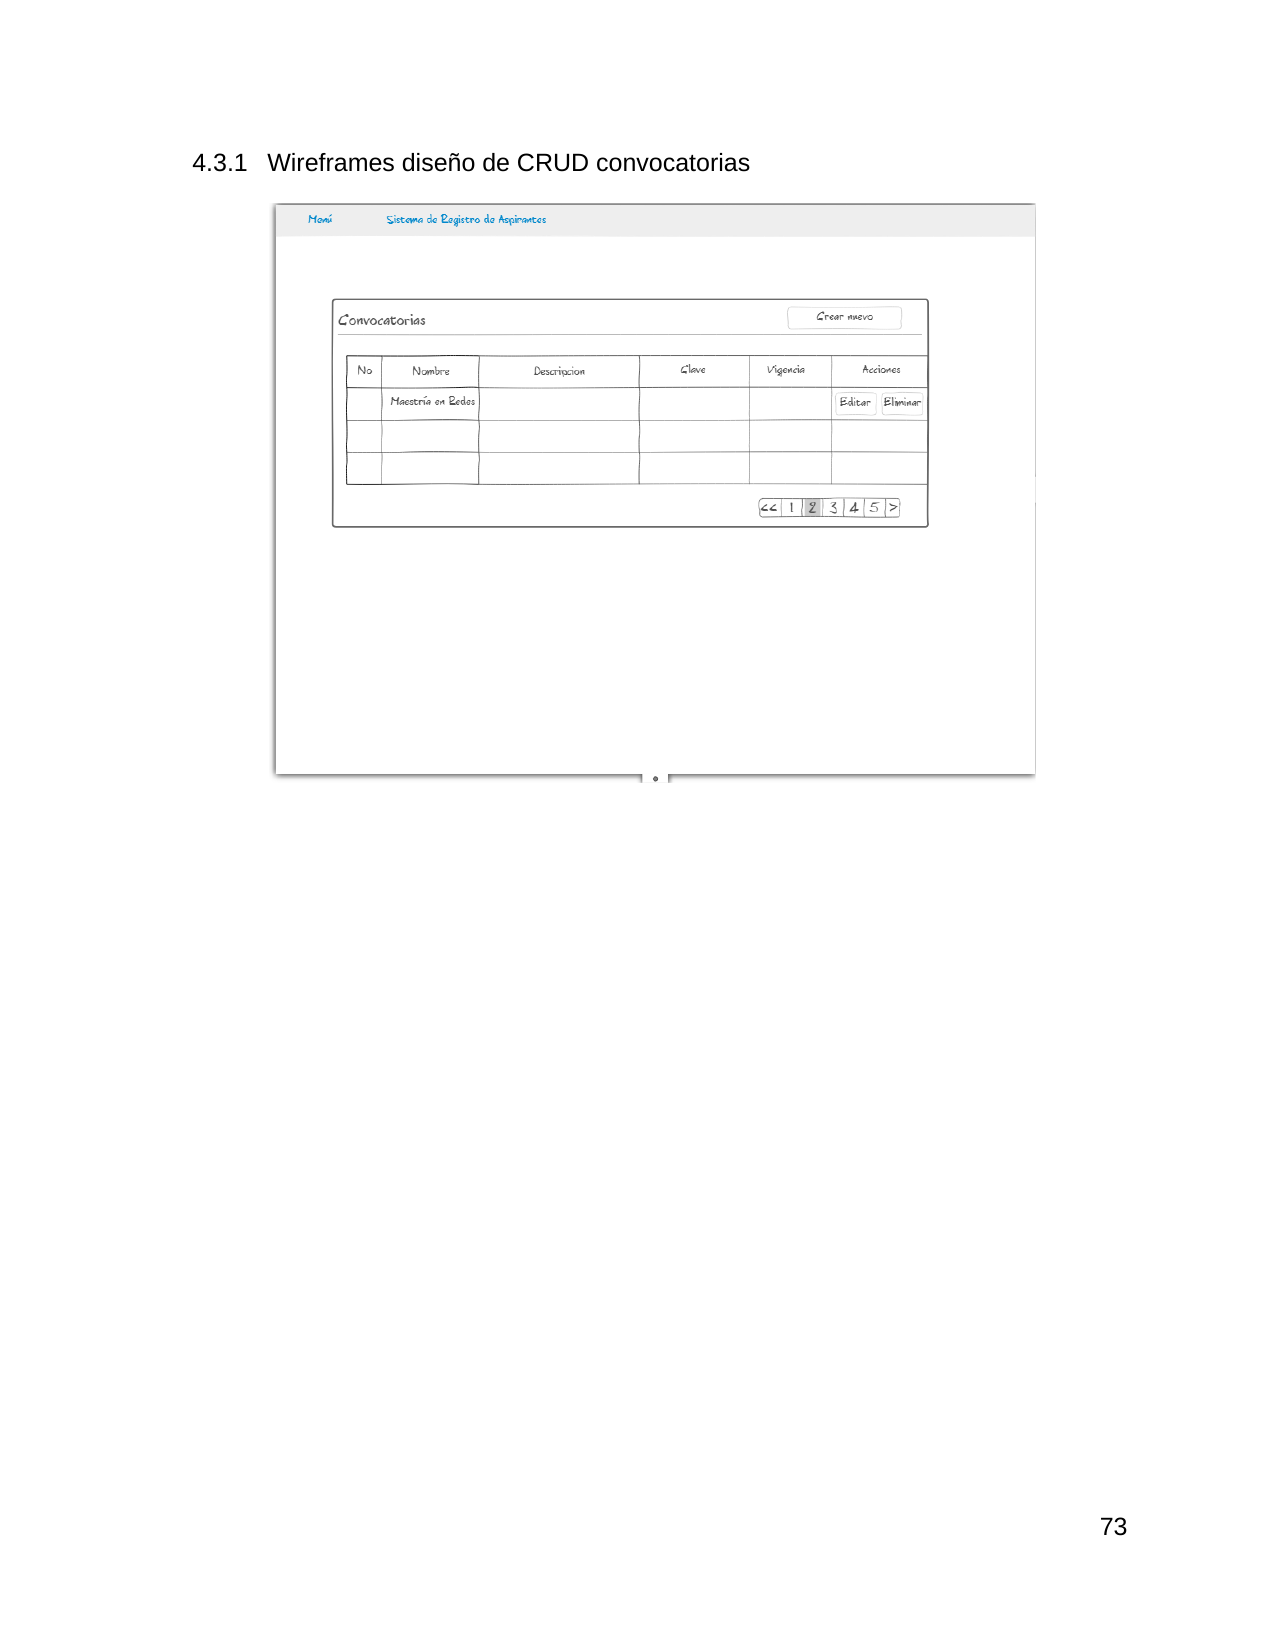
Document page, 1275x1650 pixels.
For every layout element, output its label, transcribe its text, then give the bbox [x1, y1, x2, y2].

subtitle Wireframes diseño de CRUD convocatorias [192, 148, 1127, 176]
picture [268, 203, 1036, 783]
